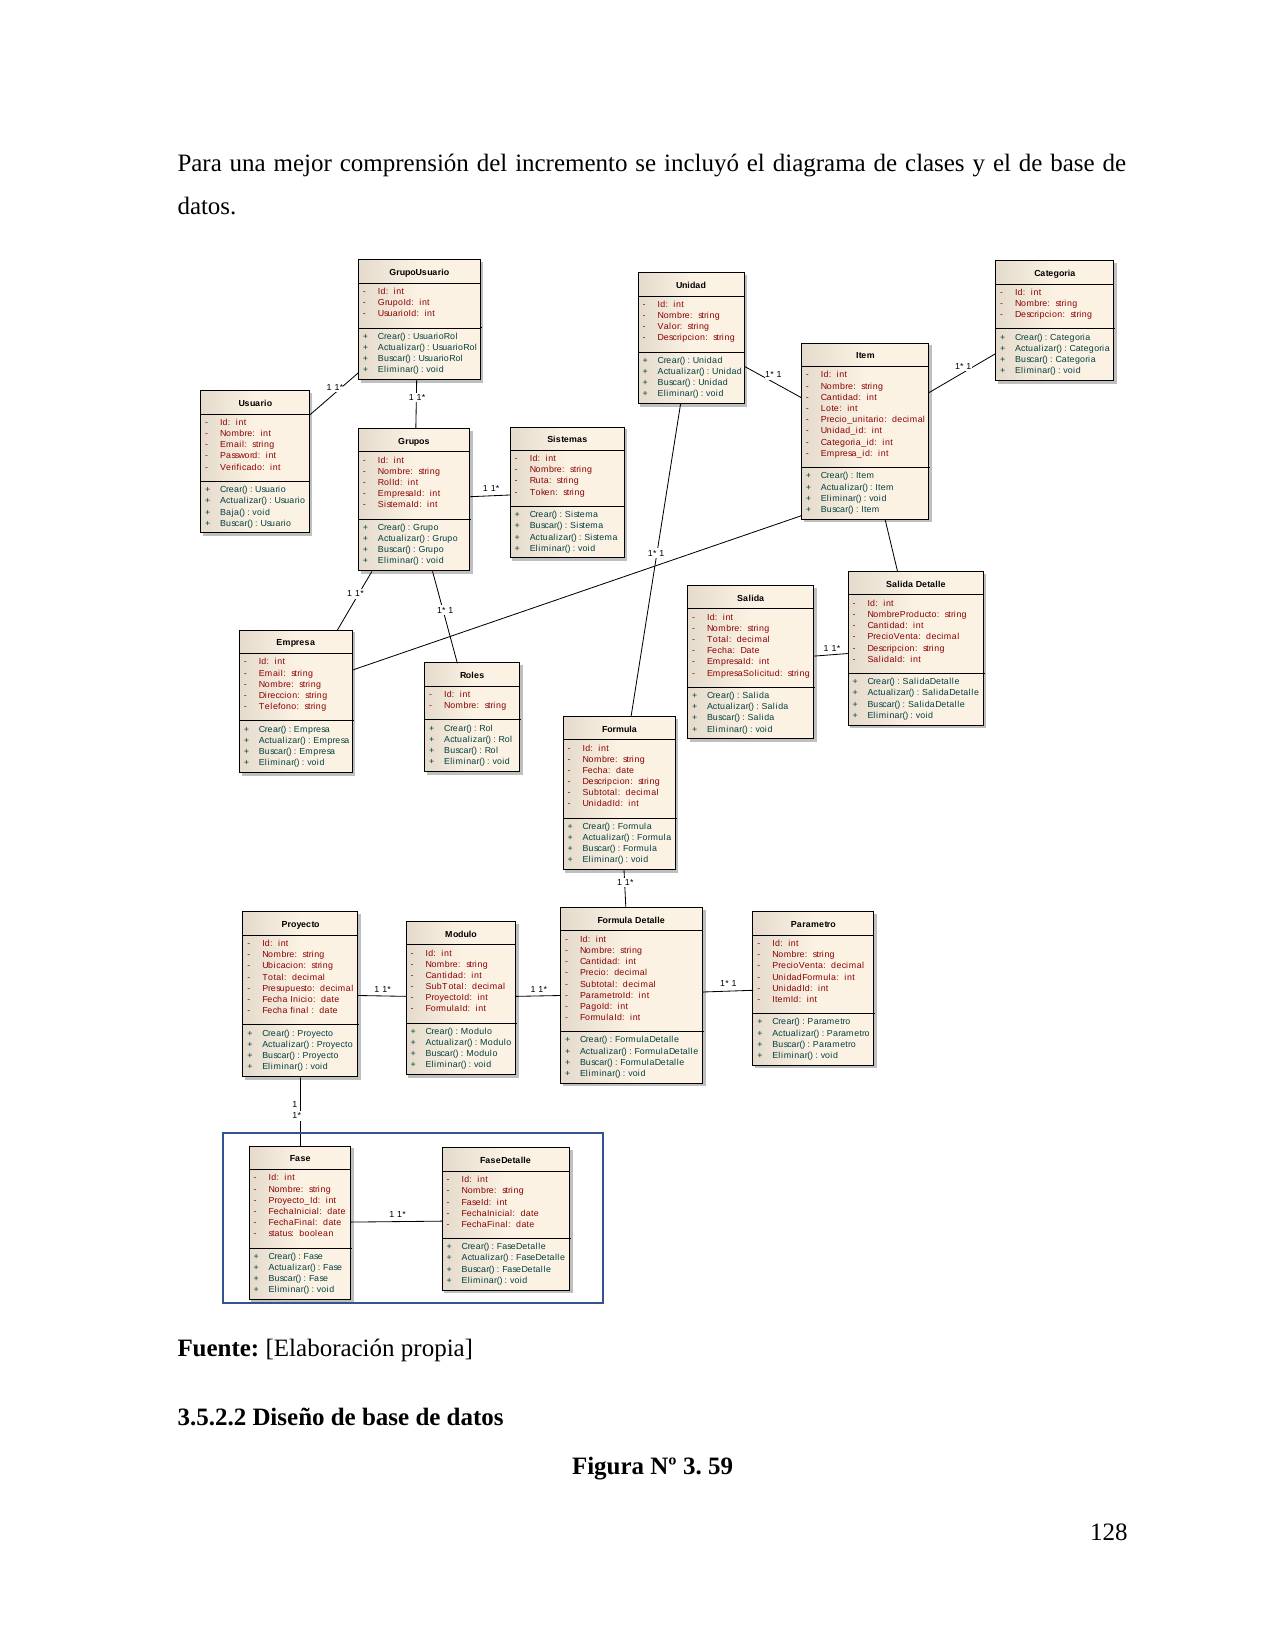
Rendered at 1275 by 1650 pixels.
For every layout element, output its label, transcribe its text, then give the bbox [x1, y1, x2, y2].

text Fuente: [Elaboración propia] [177, 1333, 1127, 1362]
subtitle Diseño de base de datos [177, 1402, 1127, 1430]
text Para una mejor comprensión del incremento se incluyó el diagrama de clases y el de base de datos. [177, 148, 1127, 219]
text Figura Nº 3. 59 [177, 1451, 1127, 1480]
